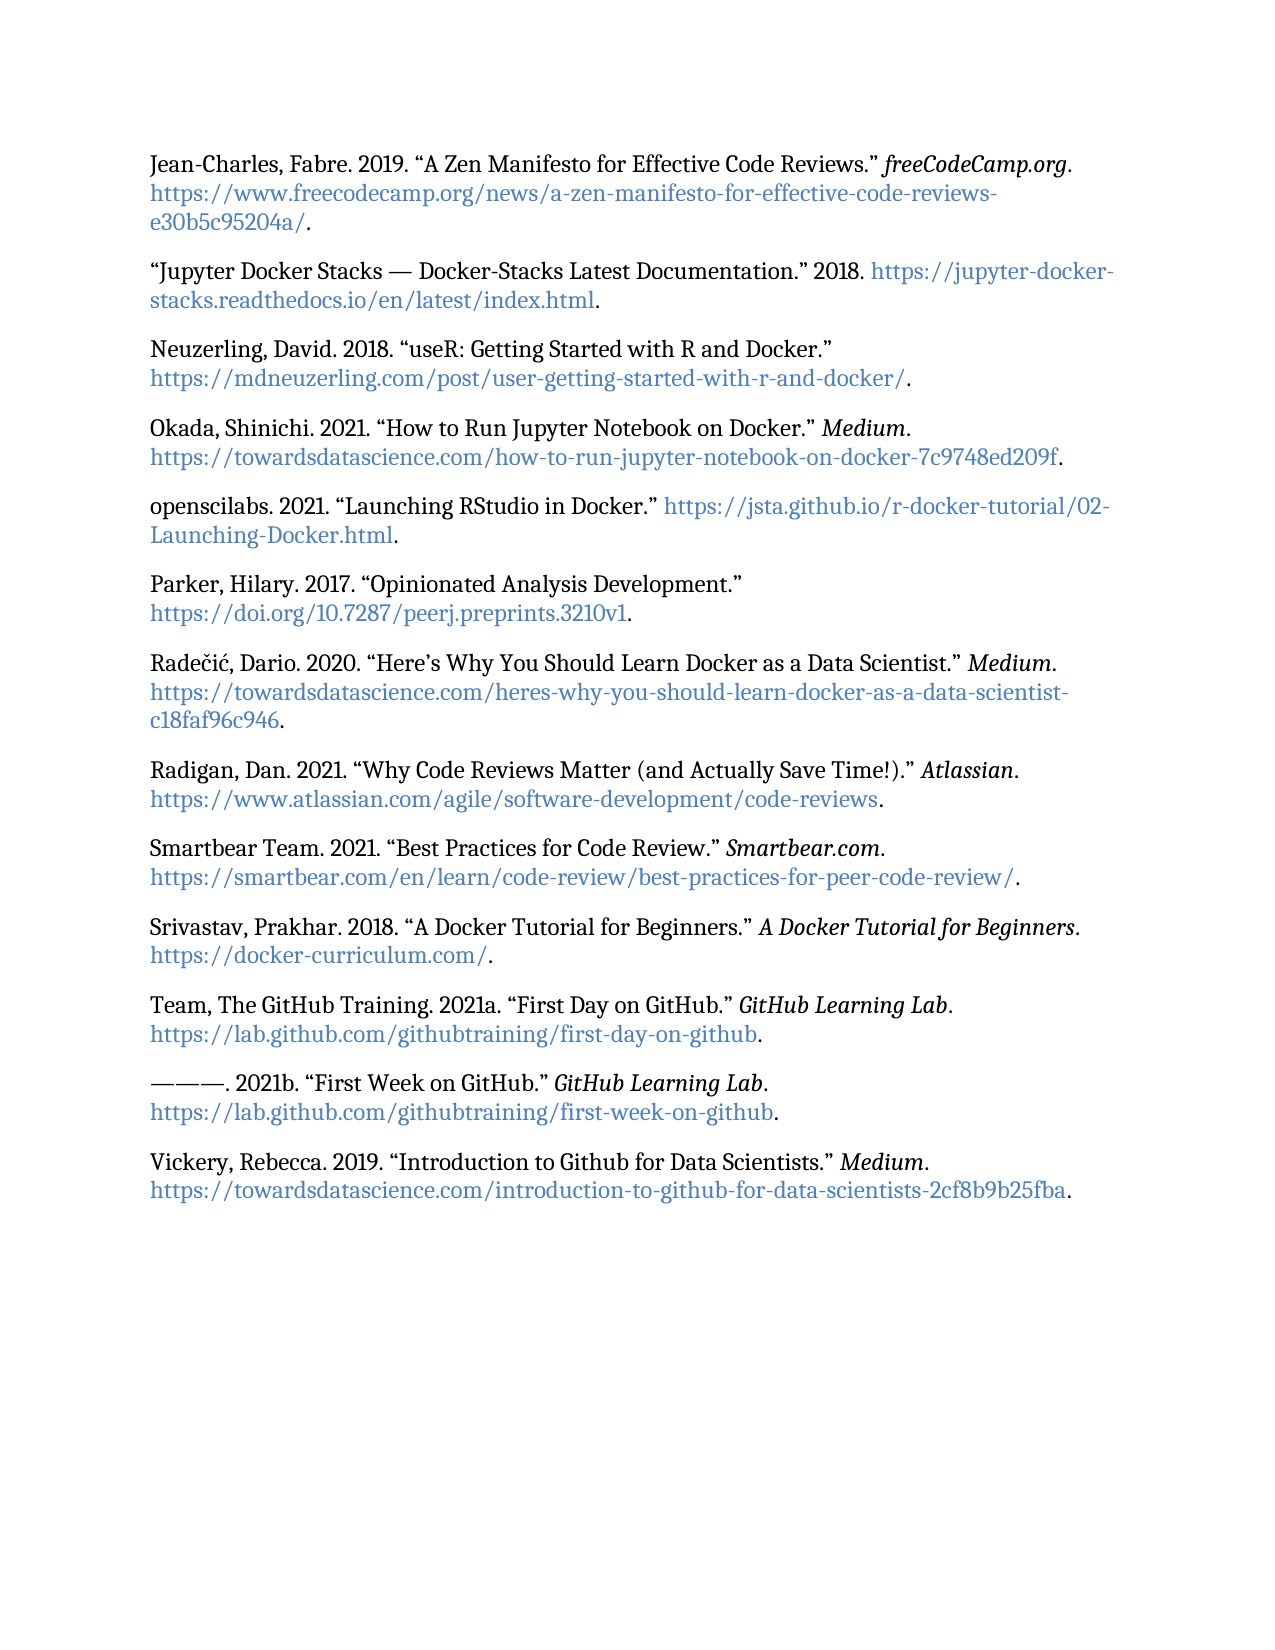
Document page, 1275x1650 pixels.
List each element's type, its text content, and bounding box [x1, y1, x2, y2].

text Okada, Shinichi. 2021. “How to Run Jupyter Notebook on Docker.” Medium. https://towardsdatascience.com/how-to-run-jupyter-notebook-on-docker-7c9748ed209f. [150, 414, 1125, 471]
text Smartbear Team. 2021. “Best Practices for Code Review.” Smartbear.com. https://smartbear.com/en/learn/code-review/best-practices-for-peer-code-review/. [150, 834, 1125, 892]
text openscilabs. 2021. “Launching RStudio in Docker.” https://jsta.github.io/r-docker-tutorial/02-Launching-Docker.html. [150, 492, 1125, 549]
text Parker, Hilary. 2017. “Opinionated Analysis Development.” https://doi.org/10.7287/peerj.preprints.3210v1. [150, 570, 1125, 628]
text Radigan, Dan. 2021. “Why Code Reviews Matter (and Actually Save Time!).” Atlassian. https://www.atlassian.com/agile/software-development/code-reviews. [150, 756, 1125, 813]
text Vickery, Rebecca. 2019. “Introduction to Github for Data Scientists.” Medium. https://towardsdatascience.com/introduction-to-github-for-data-scientists-2cf8b9b25fba. [150, 1147, 1125, 1205]
text ———. 2021b. “First Week on GitHub.” GitHub Learning Lab. https://lab.github.com/githubtraining/first-week-on-github. [150, 1069, 1125, 1127]
text Neuzerling, David. 2018. “useR: Getting Started with R and Docker.” https://mdneuzerling.com/post/user-getting-started-with-r-and-docker/. [150, 335, 1125, 393]
text Radečić, Dario. 2020. “Here’s Why You Should Learn Docker as a Data Scientist.” Medium. https://towardsdatascience.com/heres-why-you-should-learn-docker-as-a-data-scientist-c18faf96c946. [150, 649, 1125, 735]
text “Jupyter Docker Stacks — Docker-Stacks Latest Documentation.” 2018. https://jupyter-docker-stacks.readthedocs.io/en/latest/index.html. [150, 257, 1125, 314]
text Srivastav, Prakhar. 2018. “A Docker Tutorial for Beginners.” A Docker Tutorial for Beginners. https://docker-curriculum.com/. [150, 912, 1125, 970]
text Team, The GitHub Training. 2021a. “First Day on GitHub.” GitHub Learning Lab. https://lab.github.com/githubtraining/first-day-on-github. [150, 991, 1125, 1048]
text Jean-Charles, Fabre. 2019. “A Zen Manifesto for Effective Code Reviews.” freeCodeCamp.org. https://www.freecodecamp.org/news/a-zen-manifesto-for-effective-code-reviews-e30b5c95204a/. [150, 150, 1125, 236]
